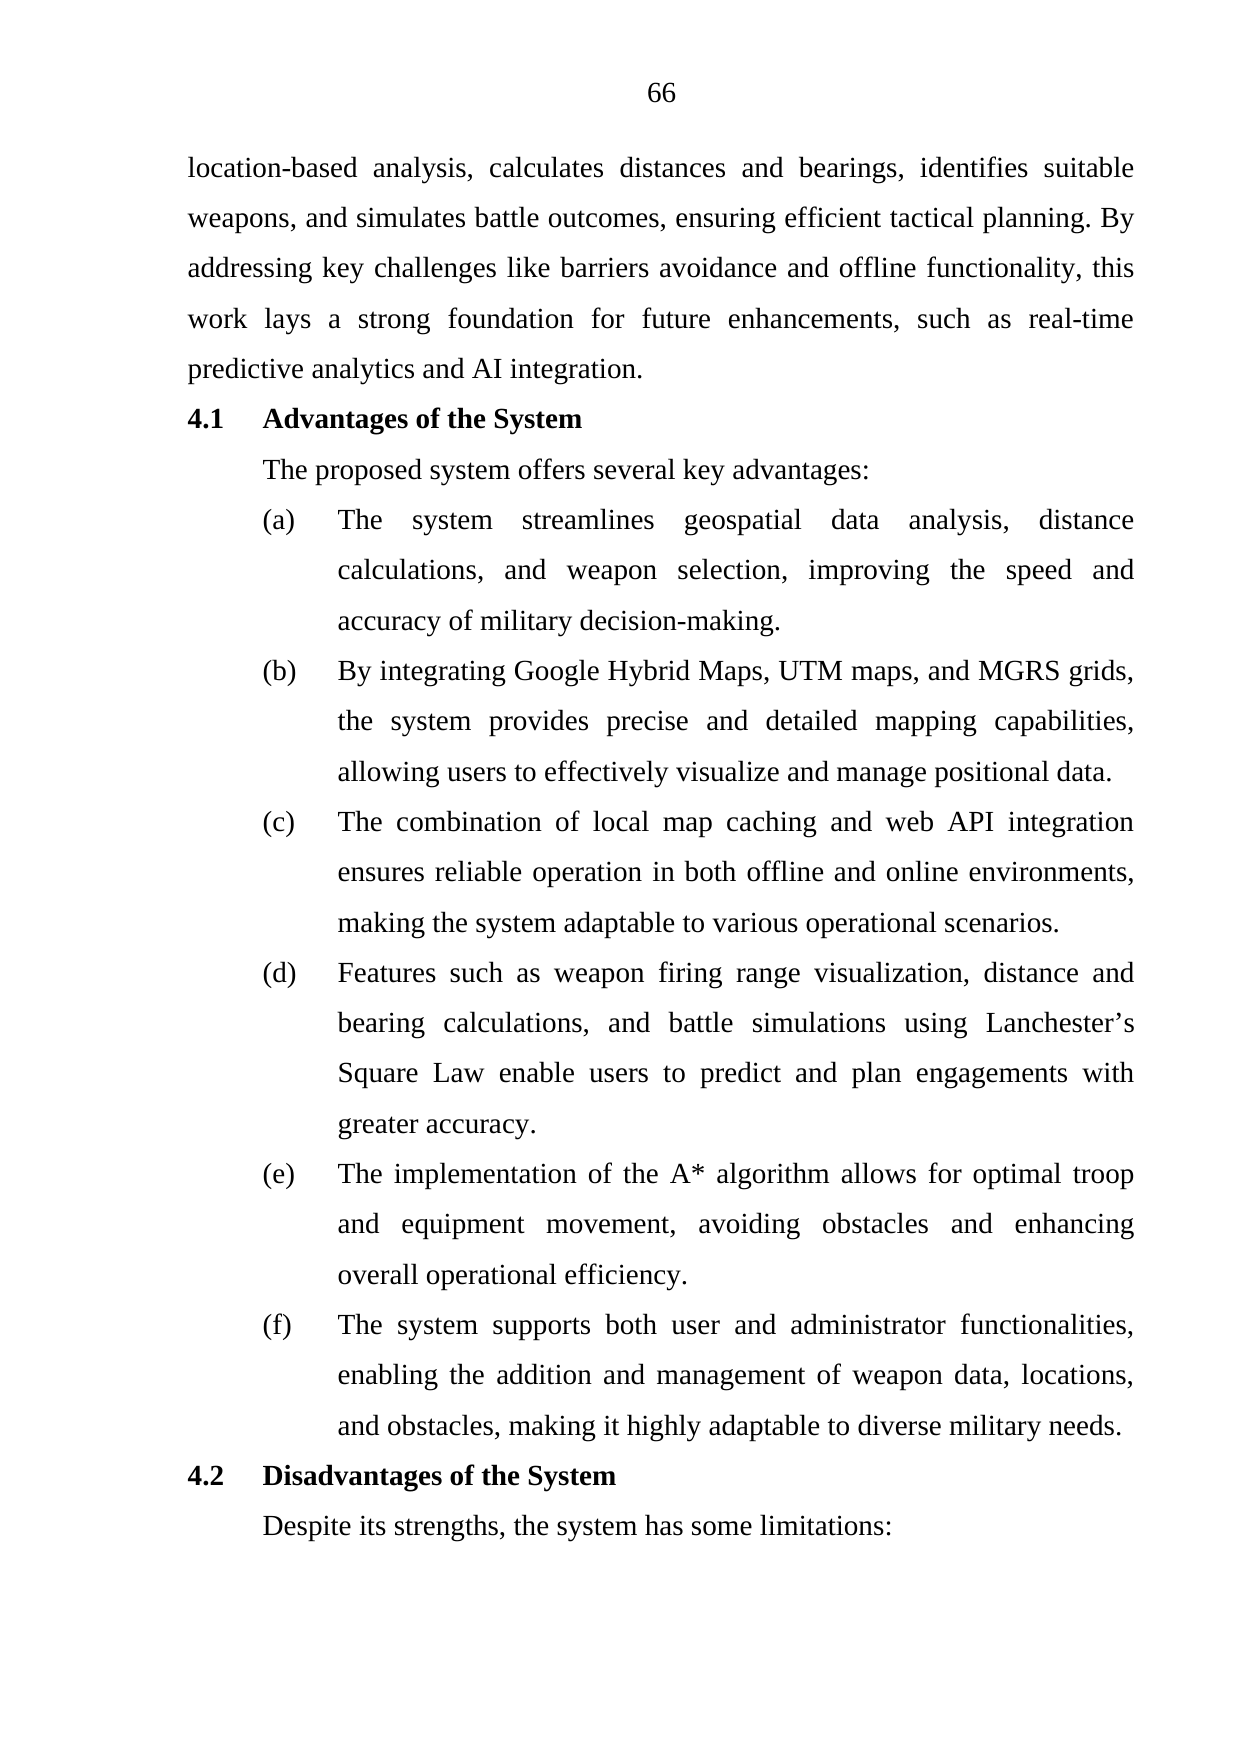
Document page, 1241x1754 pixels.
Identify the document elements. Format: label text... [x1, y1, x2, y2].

text The proposed system offers several key advantages: [187, 452, 1135, 485]
list The combination of local map caching and web API integration ensures reliable operation in both offline and online environments, making the system adaptable to various operational scenarios. [262, 804, 1135, 938]
list The implementation of the A* algorithm allows for optimal troop and equipment movement, avoiding obstacles and enhancing overall operational efficiency. [262, 1156, 1135, 1290]
subtitle 4.1 Advantages of the System [187, 402, 1135, 435]
subtitle 4.2 Disadvantages of the System [187, 1458, 1135, 1492]
list By integrating Google Hybrid Maps, UTM maps, and MGRS grids, the system provides precise and detailed mapping capabilities, allowing users to effectively visualize and manage positional data. [262, 653, 1135, 787]
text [187, 150, 1135, 385]
list Features such as weapon firing range visualization, distance and bearing calculations, and battle simulations using Lanchester’s Square Law enable users to predict and plan engagements with greater accuracy. [262, 955, 1135, 1139]
list The system streamlines geospatial data analysis, distance calculations, and weapon selection, improving the speed and accuracy of military decision-making. [262, 502, 1135, 636]
list The system supports both user and administrator functionalities, enabling the addition and management of weapon data, locations, and obstacles, making it highly adaptable to diverse military needs. [262, 1307, 1135, 1441]
text Despite its strengths, the system has some limitations: [187, 1508, 1135, 1542]
